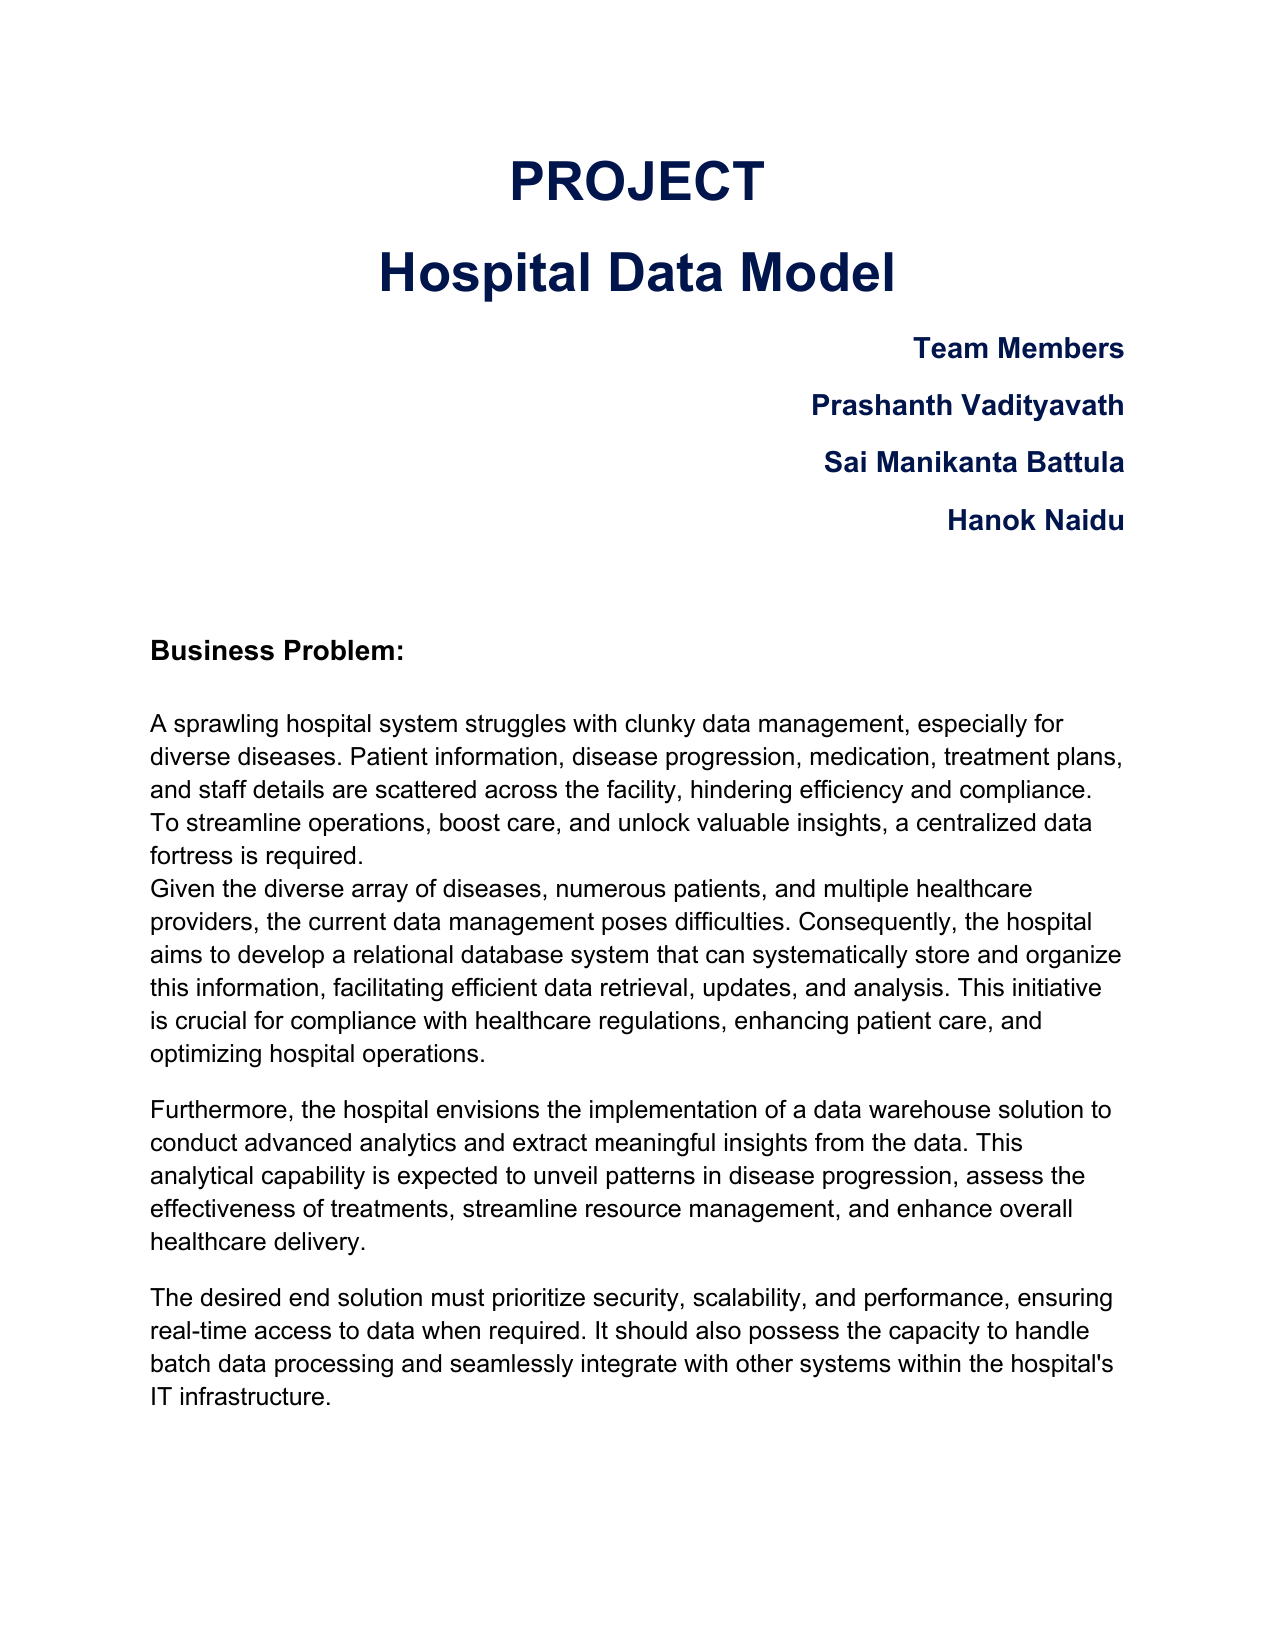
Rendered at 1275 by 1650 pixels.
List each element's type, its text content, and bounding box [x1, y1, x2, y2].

text Team Members [150, 331, 1125, 364]
text The desired end solution must prioritize security, scalability, and performance, ensuring real-time access to data when required. It should also possess the capacity to handle batch data processing and seamlessly integrate with other systems within the hospital's IT infrastructure. [150, 1283, 1125, 1411]
text Given the diverse array of diseases, numerous patients, and multiple healthcare providers, the current data management poses difficulties. Consequently, the hospital aims to develop a relational database system that can systematically store and organize this information, facilitating efficient data retrieval, updates, and analysis. This initiative is crucial for compliance with healthcare regulations, enhancing patient care, and optimizing hospital operations. [150, 874, 1125, 1067]
text Furthermore, the hospital envisions the implementation of a data warehouse solution to conduct advanced analytics and extract meaningful insights from the data. This analytical capability is expected to unveil patterns in disease progression, assess the effectiveness of treatments, streamline resource management, and enhance overall healthcare delivery. [150, 1095, 1125, 1256]
text PROJECT [150, 150, 1125, 212]
text Prashanth Vadityavath [150, 388, 1125, 421]
text Hospital Data Model [150, 240, 1125, 303]
text Hanok Naidu [150, 502, 1125, 536]
text A sprawling hospital system struggles with clunky data management, especially for diverse diseases. Patient information, disease progression, medication, treatment plans, and staff details are scattered across the facility, hindering efficiency and compliance. To streamline operations, boost care, and unlock valuable insights, a centralized data fortress is required. [150, 708, 1125, 869]
text Business Problem: [150, 634, 1125, 667]
text Sai Manikanta Battula [150, 445, 1125, 479]
